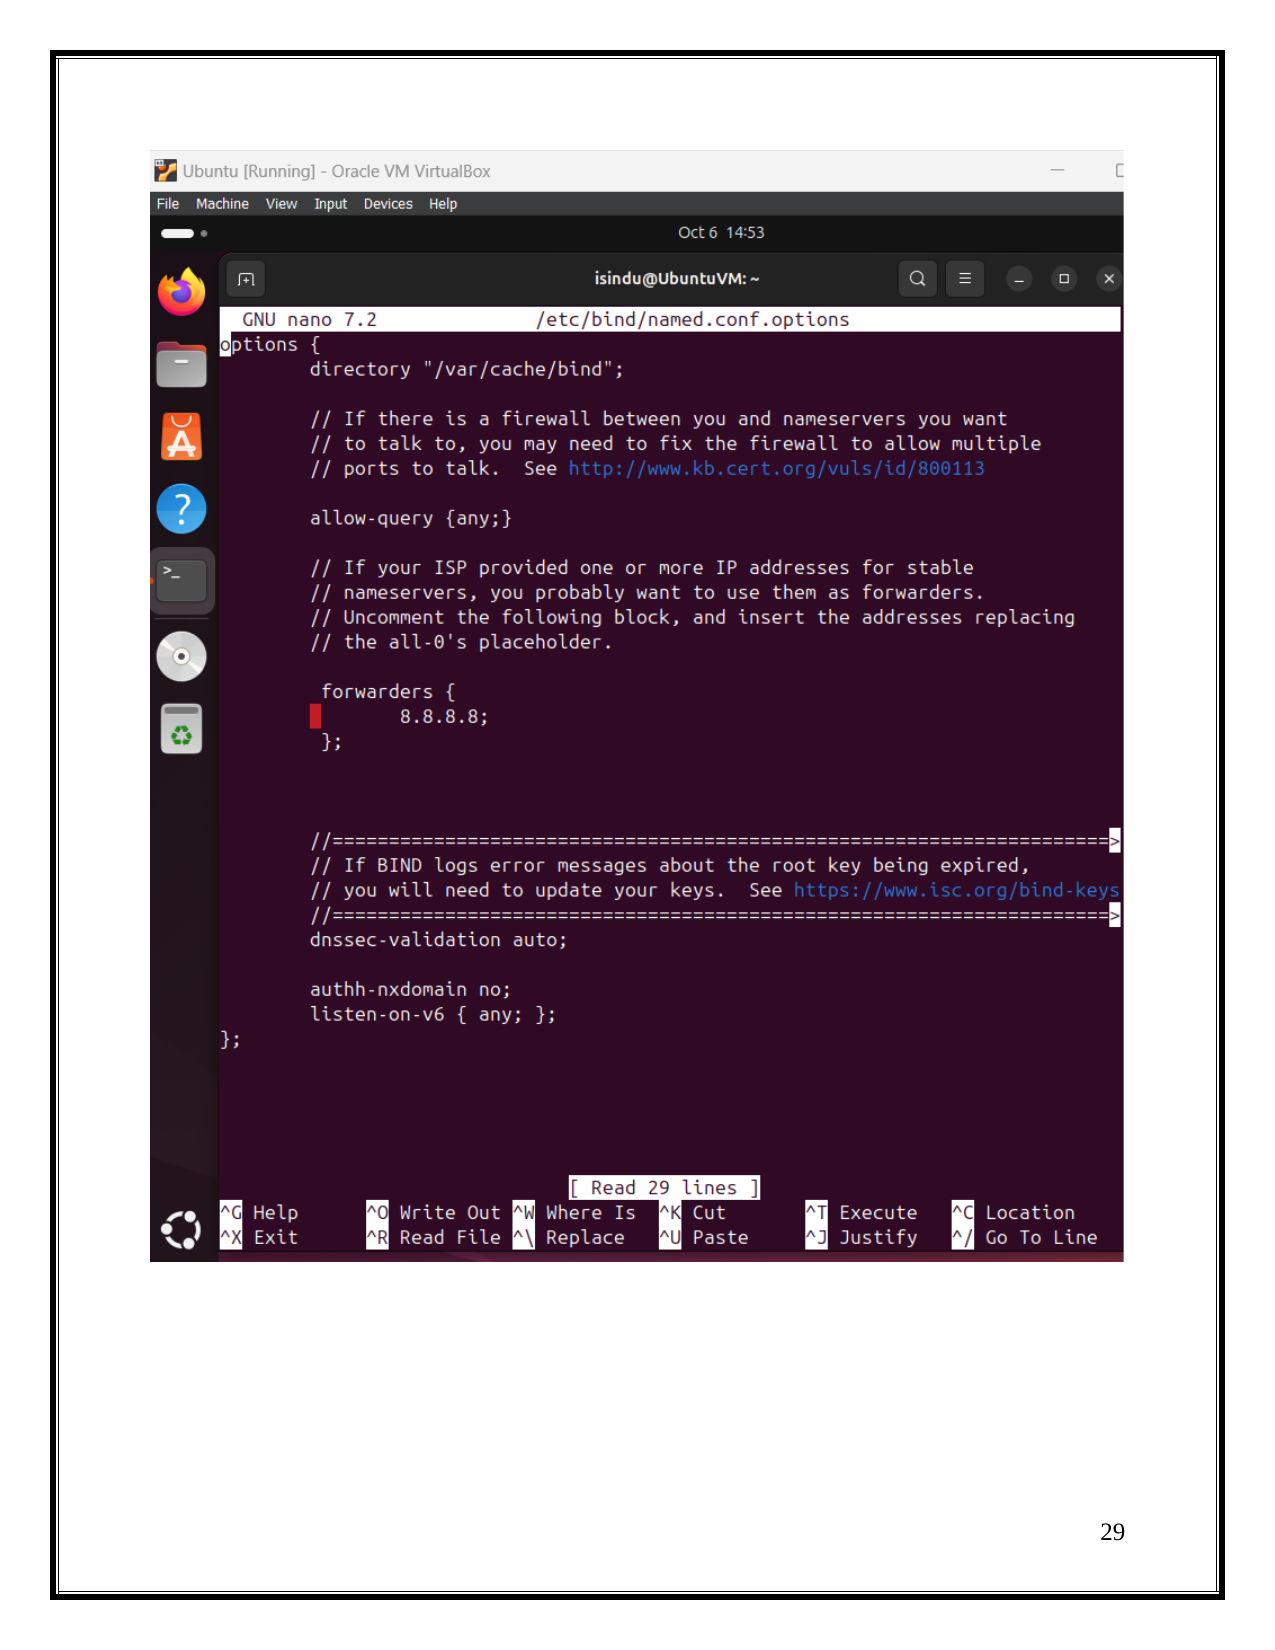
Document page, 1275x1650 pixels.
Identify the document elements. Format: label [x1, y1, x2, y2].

picture [150, 150, 1124, 1262]
